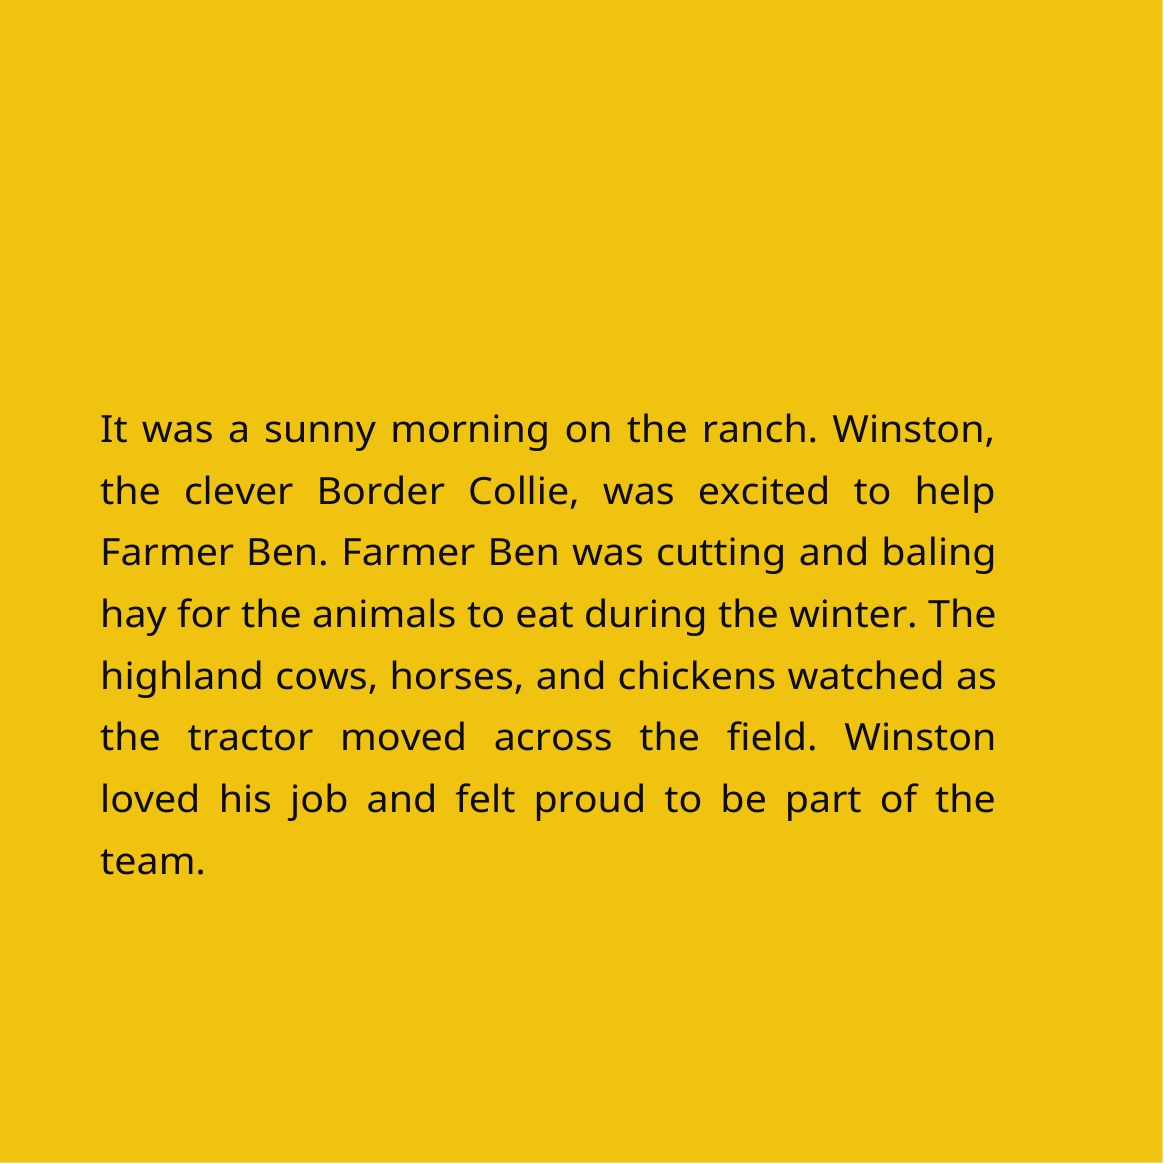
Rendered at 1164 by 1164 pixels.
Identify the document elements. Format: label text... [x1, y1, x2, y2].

text It was a sunny morning on the ranch. Winston, the clever Border Collie, was excited to help Farmer Ben. Farmer Ben was cutting and baling hay for the animals to eat during the winter. The highland cows, horses, and chickens watched as the tractor moved across the field. Winston loved his job and felt proud to be part of the team. [100, 402, 997, 885]
